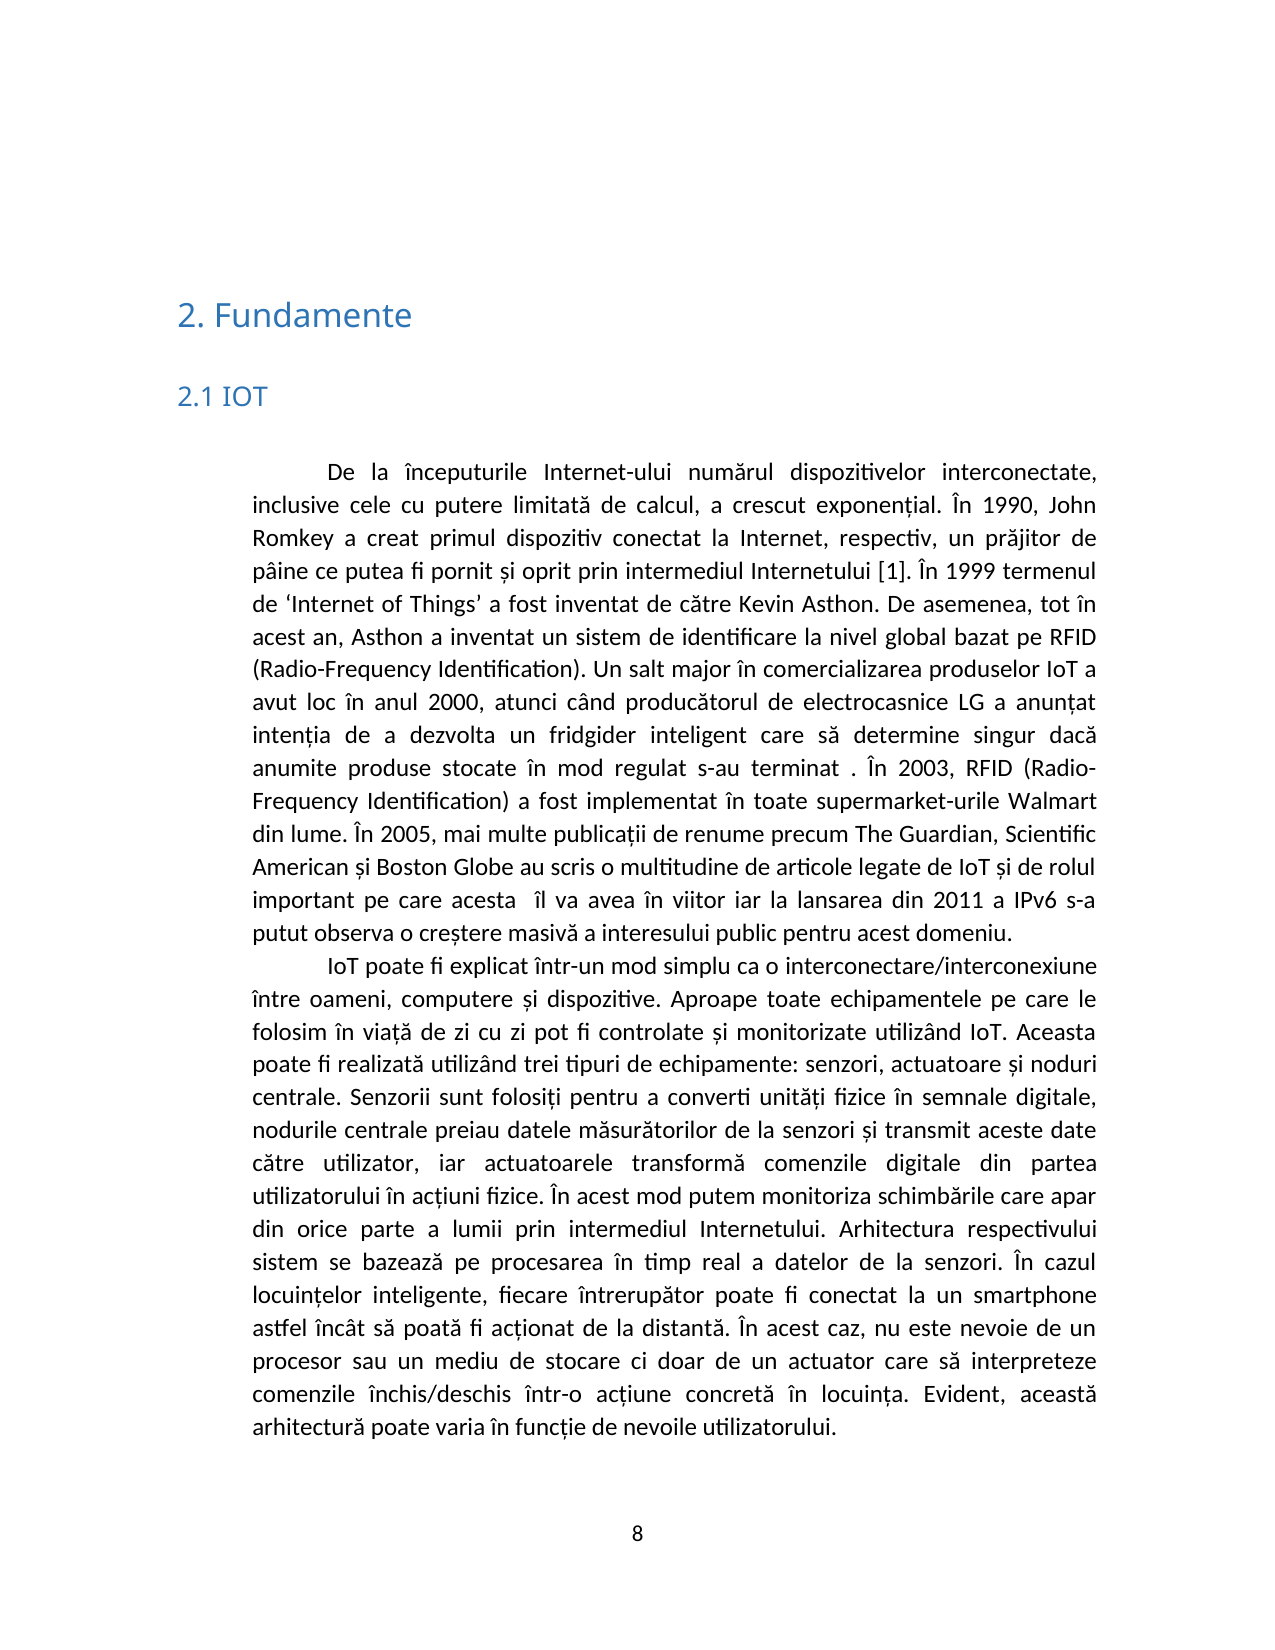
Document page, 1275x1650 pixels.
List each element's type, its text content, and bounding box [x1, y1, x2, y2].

subtitle 2. Fundamente [177, 292, 1098, 337]
list De la începuturile Internet-ului numărul dispozitivelor interconectate, inclusive cele cu putere limitată de calcul, a crescut exponențial. În 1990, John Romkey a creat primul dispozitiv conectat la Internet, respectiv, un prăjitor de pâine ce putea fi pornit și oprit prin intermediul Internetului [1]. În 1999 termenul de ‘Internet of Things’ a fost inventat de către Kevin Asthon. De asemenea, tot în acest an, Asthon a inventat un sistem de identificare la nivel global bazat pe RFID (Radio-Frequency Identification). Un salt major în comercializarea produselor IoT a avut loc în anul 2000, atunci când producătorul de electrocasnice LG a anunțat intenția de a dezvolta un fridgider inteligent care să determine singur dacă anumite produse stocate în mod regulat s-au terminat . În 2003, RFID (Radio-Frequency Identification) a fost implementat în toate supermarket-urile Walmart din lume. În 2005, mai multe publicații de renume precum The Guardian, Scientific American și Boston Globe au scris o multitudine de articole legate de IoT și de rolul important pe care acesta îl va avea în viitor iar la lansarea din 2011 a IPv6 s-a putut observa o creștere masivă a interesului public pentru acest domeniu. [252, 456, 1098, 947]
subtitle 2.1 IOT [177, 378, 1098, 415]
list IoT poate fi explicat într-un mod simplu ca o interconectare/interconexiune între oameni, computere și dispozitive. Aproape toate echipamentele pe care le folosim în viață de zi cu zi pot fi controlate și monitorizate utilizând IoT. Aceasta poate fi realizată utilizând trei tipuri de echipamente: senzori, actuatoare și noduri centrale. Senzorii sunt folosiți pentru a converti unități fizice în semnale digitale, nodurile centrale preiau datele măsurătorilor de la senzori și transmit aceste date către utilizator, iar actuatoarele transformă comenzile digitale din partea utilizatorului în acțiuni fizice. În acest mod putem monitoriza schimbările care apar din orice parte a lumii prin intermediul Internetului. Arhitectura respectivului sistem se bazează pe procesarea în timp real a datelor de la senzori. În cazul locuințelor inteligente, fiecare întrerupător poate fi conectat la un smartphone astfel încât să poată fi acționat de la distantă. În acest caz, nu este nevoie de un procesor sau un mediu de stocare ci doar de un actuator care să interpreteze comenzile închis/deschis într-o acțiune concretă în locuința. Evident, această arhitectură poate varia în funcție de nevoile utilizatorului. [252, 950, 1098, 1441]
